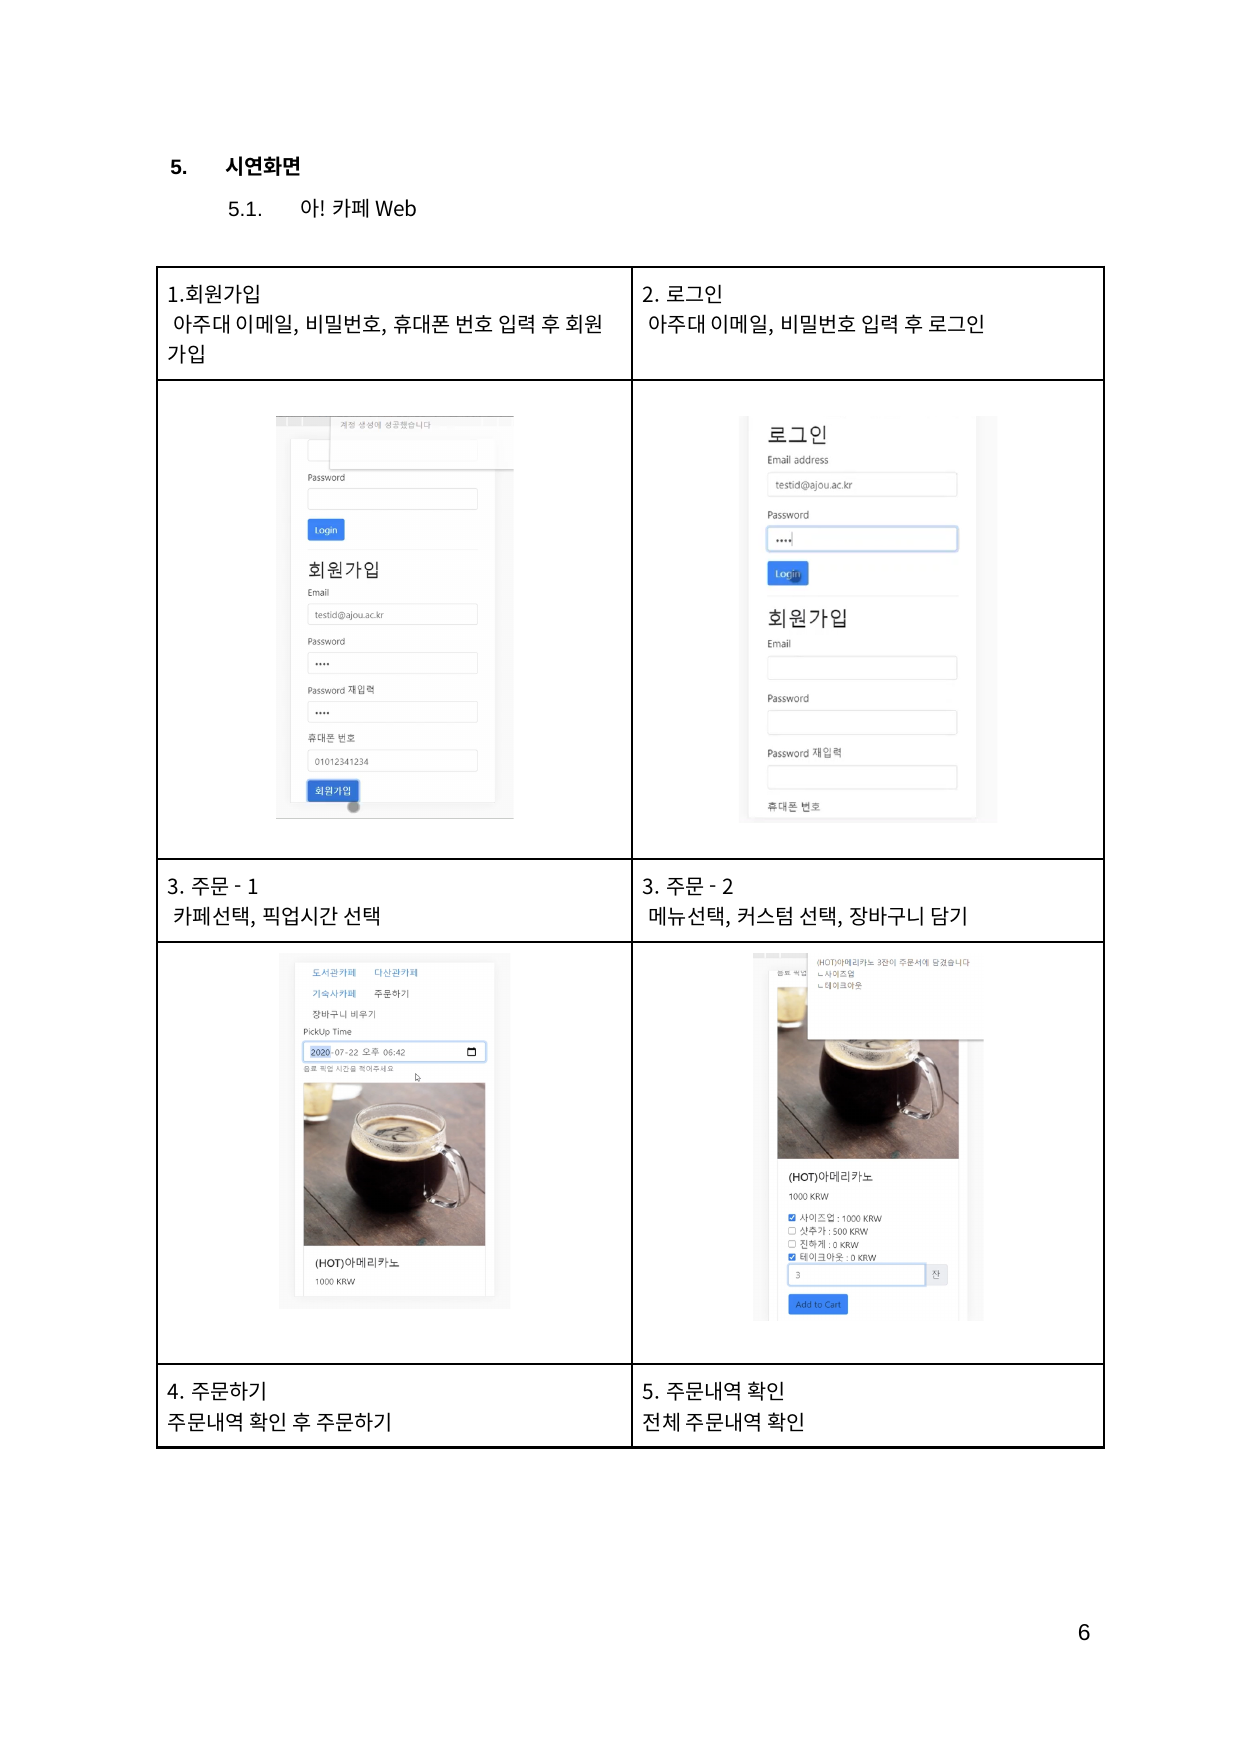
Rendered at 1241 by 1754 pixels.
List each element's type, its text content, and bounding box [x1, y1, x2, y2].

table_header 2. 로그인 아주대 이메일, 비밀번호 입력 후 로그인 [633, 268, 1103, 379]
picture [738, 416, 998, 823]
table_header 1.회원가입 아주대 이메일, 비밀번호, 휴대폰 번호 입력 후 회원 가입 [158, 268, 631, 379]
table_cell [633, 943, 1103, 1363]
picture [753, 953, 984, 1321]
table_cell [158, 381, 631, 858]
table_cell 3. 주문 - 1 카페선택, 픽업시간 선택 [158, 860, 631, 941]
table_cell 5. 주문내역 확인 전체 주문내역 확인 [633, 1365, 1103, 1446]
table_cell 3. 주문 - 2 메뉴선택, 커스텀 선택, 장바구니 담기 [633, 860, 1103, 941]
subtitle 아! 카페 Web [262, 193, 1069, 223]
picture [279, 953, 511, 1309]
table_cell [158, 943, 631, 1363]
table_cell [633, 381, 1103, 858]
picture [276, 416, 514, 819]
table_cell 4. 주문하기 주문내역 확인 후 주문하기 [158, 1365, 631, 1446]
subtitle 시연화면 [187, 150, 1090, 180]
